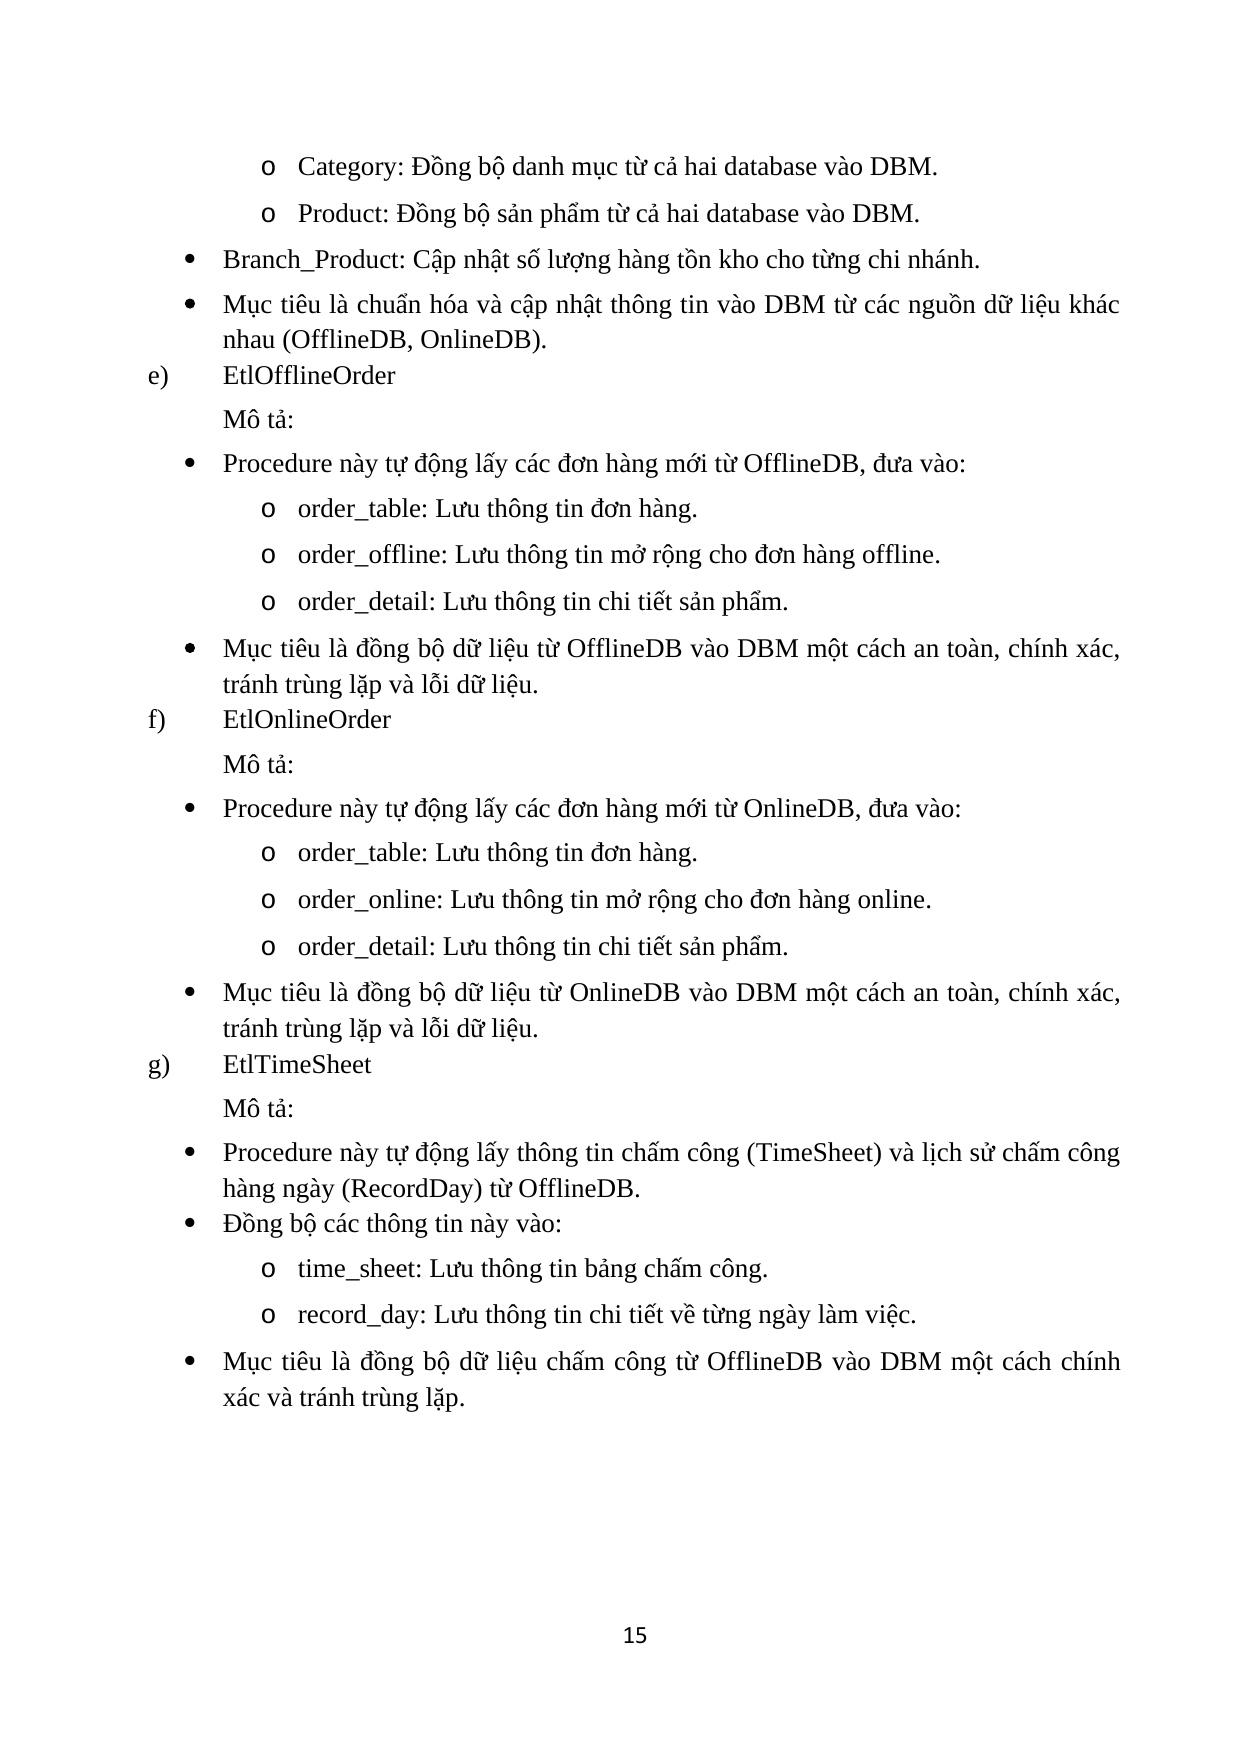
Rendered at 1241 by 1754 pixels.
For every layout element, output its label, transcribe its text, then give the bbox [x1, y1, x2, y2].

list order_table: Lưu thông tin đơn hàng. [260, 836, 1122, 869]
text Mô tả: [148, 403, 1122, 434]
list order_online: Lưu thông tin mở rộng cho đơn hàng online. [260, 883, 1122, 916]
list order_table: Lưu thông tin đơn hàng. [260, 492, 1122, 525]
list Mục tiêu là đồng bộ dữ liệu từ OfflineDB vào DBM một cách an toàn, chính xác, tránh trùng lặp và lỗi dữ liệu. [185, 632, 1122, 699]
list record_day: Lưu thông tin chi tiết về từng ngày làm việc. [260, 1299, 1122, 1332]
list Category: Đồng bộ danh mục từ cả hai database vào DBM. [260, 150, 1122, 183]
list Đồng bộ các thông tin này vào: [185, 1208, 1122, 1239]
list order_detail: Lưu thông tin chi tiết sản phẩm. [260, 585, 1122, 619]
list EtlOnlineOrder [148, 704, 1122, 735]
list time_sheet: Lưu thông tin bảng chấm công. [260, 1252, 1122, 1285]
text Mô tả: [148, 1092, 1122, 1123]
list Mục tiêu là chuẩn hóa và cập nhật thông tin vào DBM từ các nguồn dữ liệu khác nhau (OfflineDB, OnlineDB). [185, 288, 1122, 355]
list Branch_Product: Cập nhật số lượng hàng tồn kho cho từng chi nhánh. [185, 243, 1122, 275]
list Procedure này tự động lấy các đơn hàng mới từ OnlineDB, đưa vào: [185, 792, 1122, 823]
list order_offline: Lưu thông tin mở rộng cho đơn hàng offline. [260, 538, 1122, 572]
list EtlTimeSheet [148, 1048, 1122, 1079]
list Mục tiêu là đồng bộ dữ liệu chấm công từ OfflineDB vào DBM một cách chính xác và tránh trùng lặp. [185, 1345, 1122, 1412]
list order_detail: Lưu thông tin chi tiết sản phẩm. [260, 929, 1122, 963]
list EtlOfflineOrder [148, 359, 1122, 391]
list Product: Đồng bộ sản phẩm từ cả hai database vào DBM. [260, 197, 1122, 230]
list Procedure này tự động lấy thông tin chấm công (TimeSheet) và lịch sử chấm công hàng ngày (RecordDay) từ OfflineDB. [185, 1136, 1122, 1203]
list Procedure này tự động lấy các đơn hàng mới từ OfflineDB, đưa vào: [185, 447, 1122, 479]
list Mục tiêu là đồng bộ dữ liệu từ OnlineDB vào DBM một cách an toàn, chính xác, tránh trùng lặp và lỗi dữ liệu. [185, 976, 1122, 1043]
text Mô tả: [148, 748, 1122, 779]
